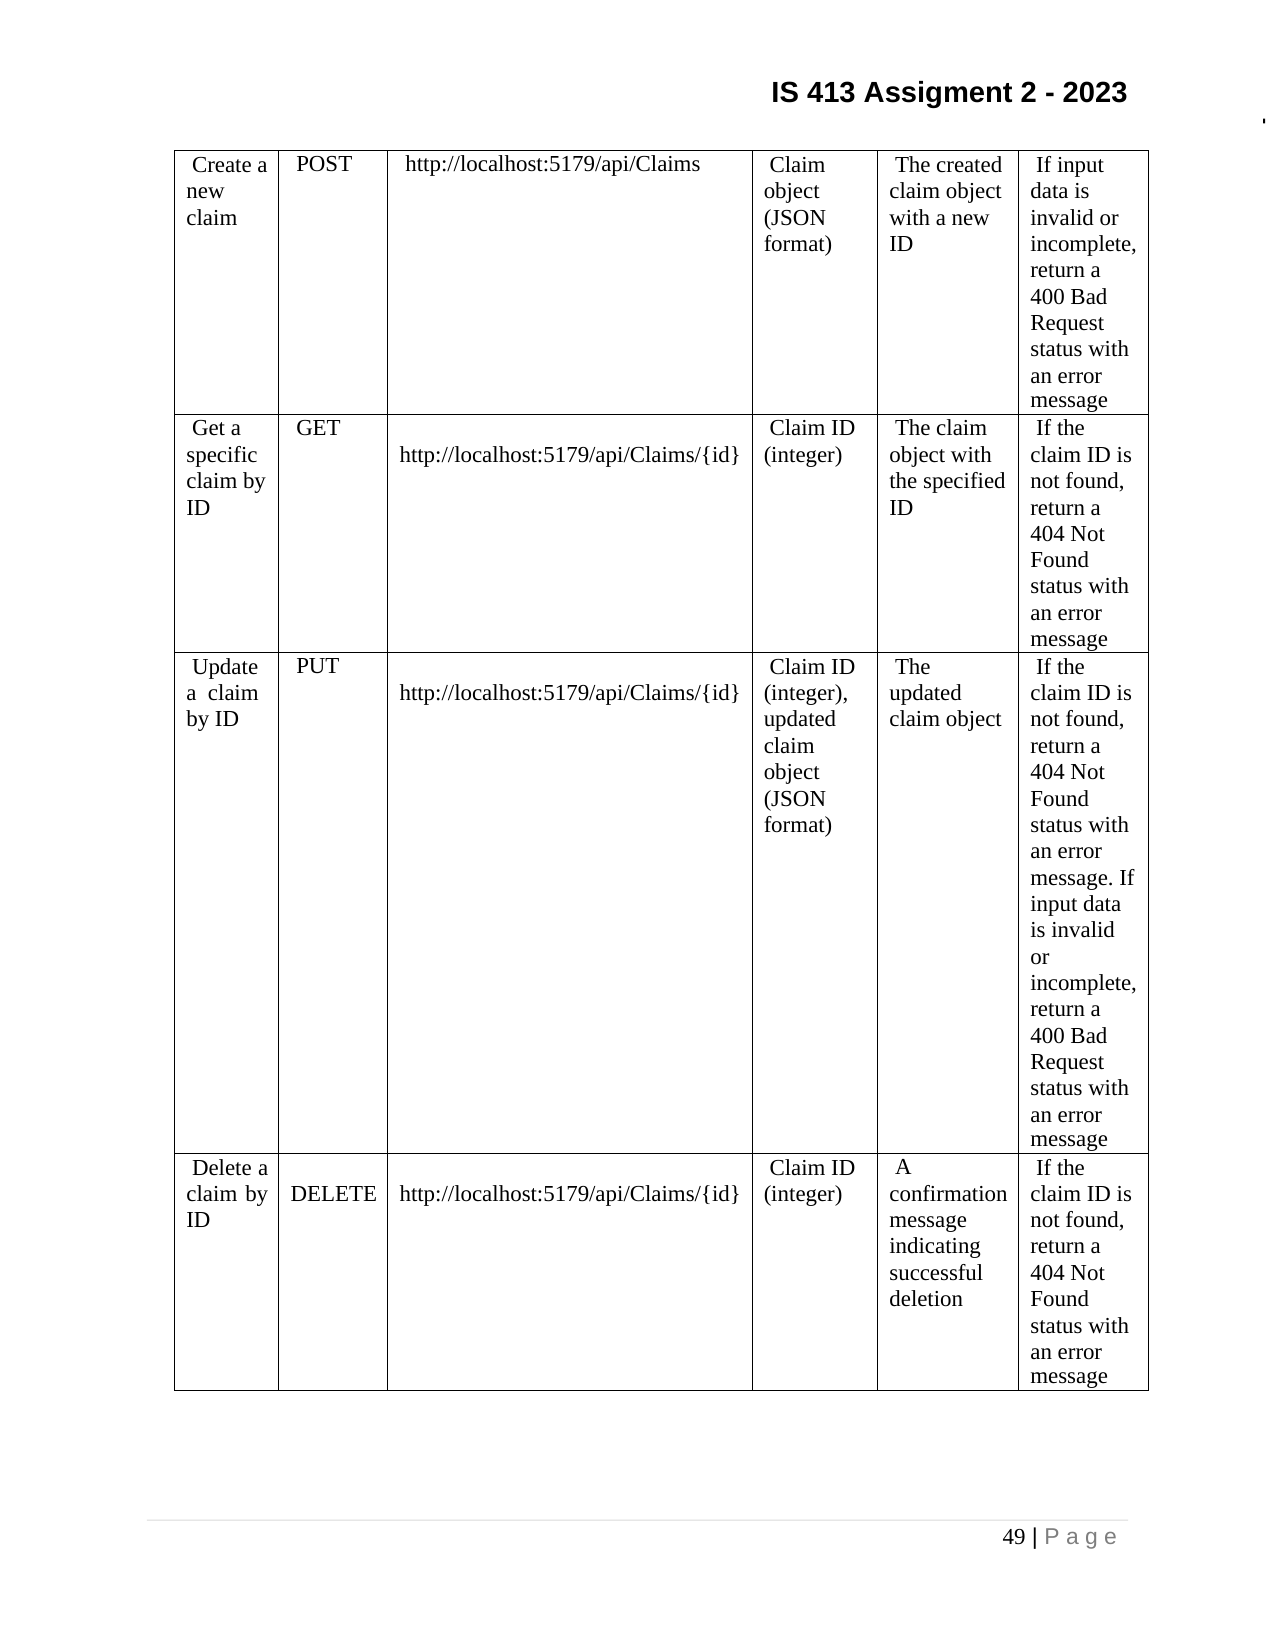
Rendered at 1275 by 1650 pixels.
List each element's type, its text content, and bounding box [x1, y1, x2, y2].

table_cell If the claim ID is not found, return a 404 Not Found status with an error message [1019, 1154, 1148, 1390]
table_cell Delete a claim by ID [175, 1154, 278, 1390]
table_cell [388, 151, 752, 413]
table_cell Claim object (JSON format) [753, 151, 877, 413]
table_cell Claim ID (integer), updated claim object (JSON format) [753, 653, 877, 1152]
table_cell The updated claim object [878, 653, 1018, 1152]
table_cell PUT [279, 653, 387, 1152]
table_cell DELETE [279, 1154, 387, 1390]
table_cell http://localhost:5179/api/Claims/{id} [388, 653, 752, 1152]
table_cell If the claim ID is not found, return a 404 Not Found status with an error message. If input data is invalid or incomplete, return a 400 Bad Request status with an error message [1019, 653, 1148, 1152]
table_cell Create a new claim [175, 151, 278, 413]
table_cell The created claim object with a new ID [878, 151, 1018, 413]
table_cell Update a claim by ID [175, 653, 278, 1152]
table_cell If input data is invalid or incomplete, return a 400 Bad Request status with an error message [1019, 151, 1148, 413]
table_cell http://localhost:5179/api/Claims/{id} [388, 1154, 752, 1390]
table_cell http://localhost:5179/api/Claims/{id} [388, 415, 752, 652]
table_cell POST [279, 151, 387, 413]
table_cell Get a specific claim by ID [175, 415, 278, 652]
table_cell GET [279, 415, 387, 652]
table_cell The claim object with the specified ID [878, 415, 1018, 652]
table_cell Claim ID (integer) [753, 415, 877, 652]
table_cell A confirmation message indicating successful deletion [878, 1154, 1018, 1390]
table_cell Claim ID (integer) [753, 1154, 877, 1390]
table_cell If the claim ID is not found, return a 404 Not Found status with an error message [1019, 415, 1148, 652]
